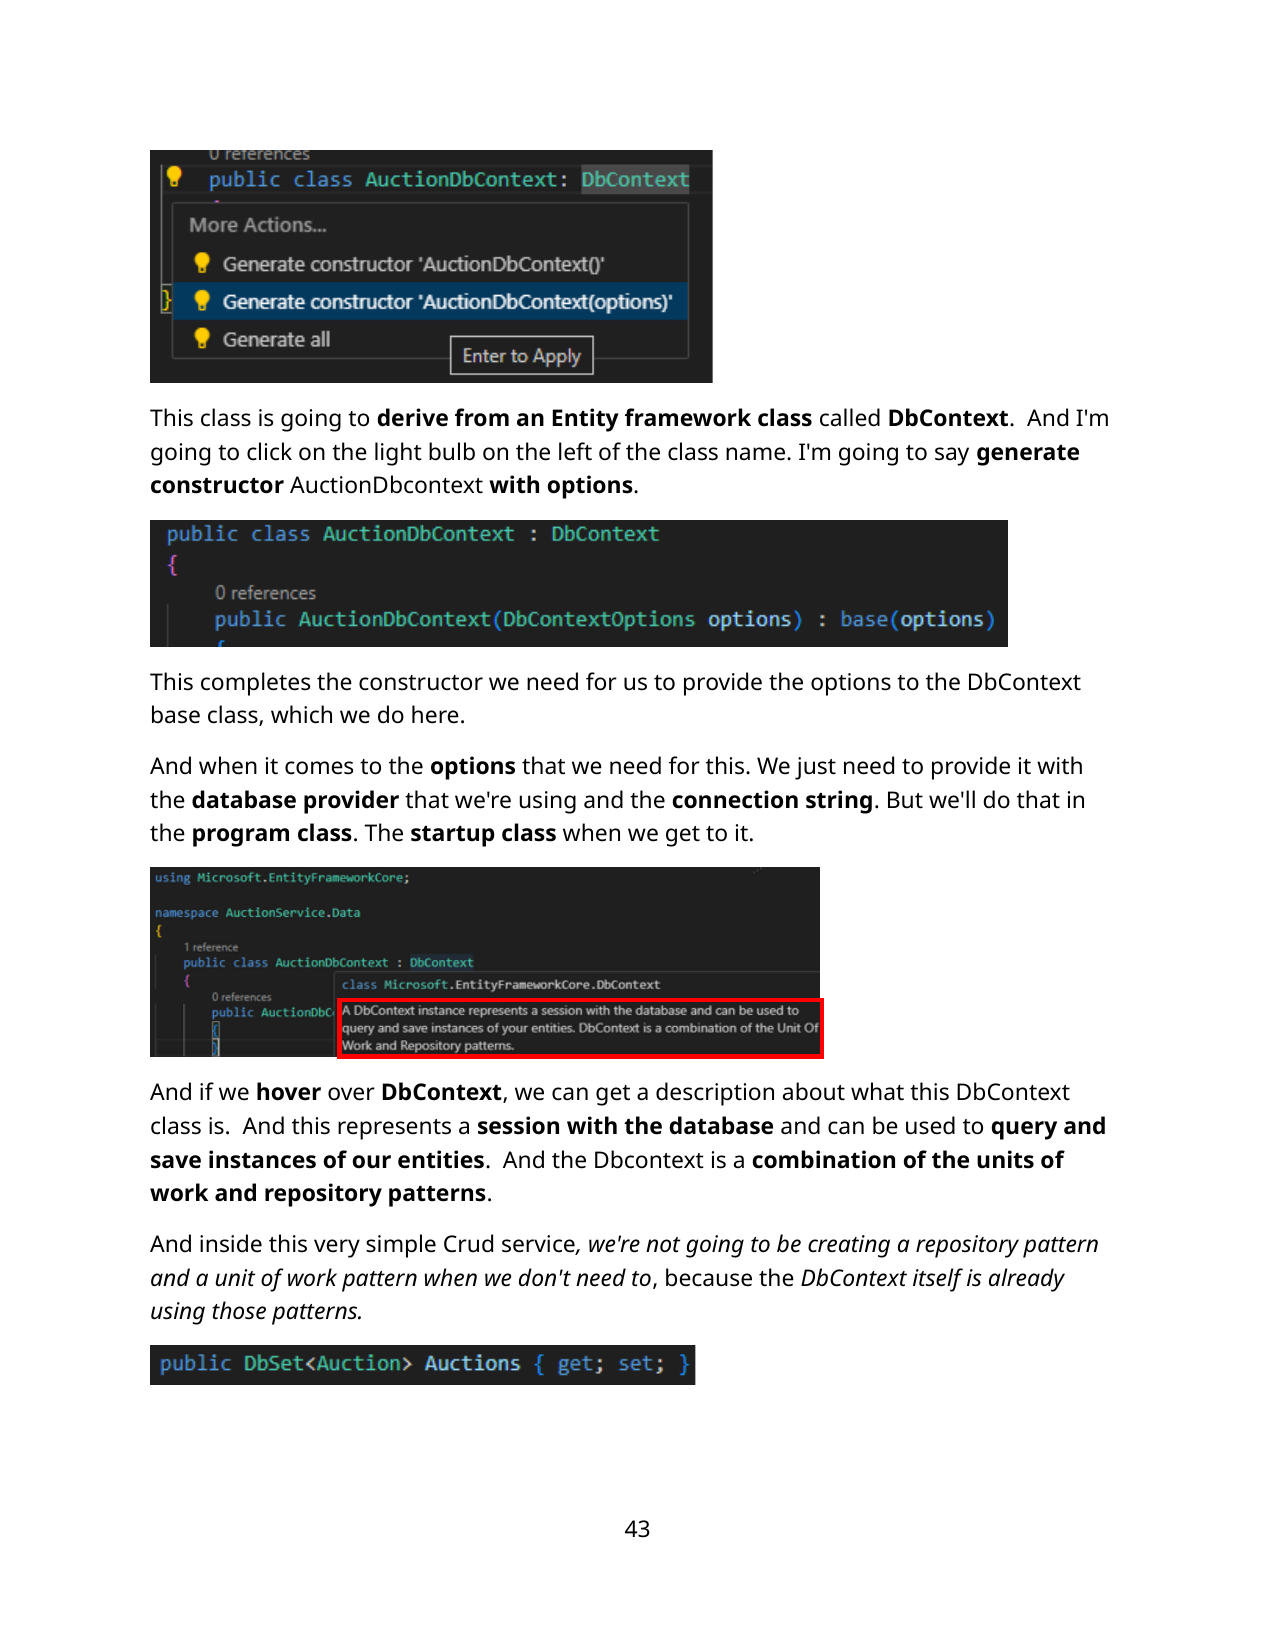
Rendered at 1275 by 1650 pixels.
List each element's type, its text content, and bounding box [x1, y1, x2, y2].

picture [150, 150, 713, 383]
text This class is going to derive from an Entity framework class called DbContext. And I'm going to click on the light bulb on the left of the class name. I'm going to say generate constructor AuctionDbcontext with options. [150, 402, 1125, 501]
picture [150, 520, 1008, 647]
text And inside this very simple Crud service, we're not going to be creating a repository pattern and a unit of work pattern when we don't need to, because the DbContext itself is already using those patterns. [150, 1228, 1125, 1326]
picture [150, 1345, 696, 1385]
text And when it comes to the options that we need for this. We just need to provide it with the database provider that we're using and the connection string. But we'll do that in the program class. The startup class when we get to it. [150, 750, 1125, 848]
picture [342, 1002, 820, 1054]
text And if we hover over DbContext, we can get a description about what this DbContext class is. And this represents a session with the database and can be used to query and save instances of our entities. And the Dbcontext is a combination of the units of work and repository patterns. [150, 1076, 1125, 1208]
text This completes the constructor we need for us to provide the options to the DbContext base class, which we do here. [150, 666, 1125, 731]
picture [150, 867, 820, 1057]
